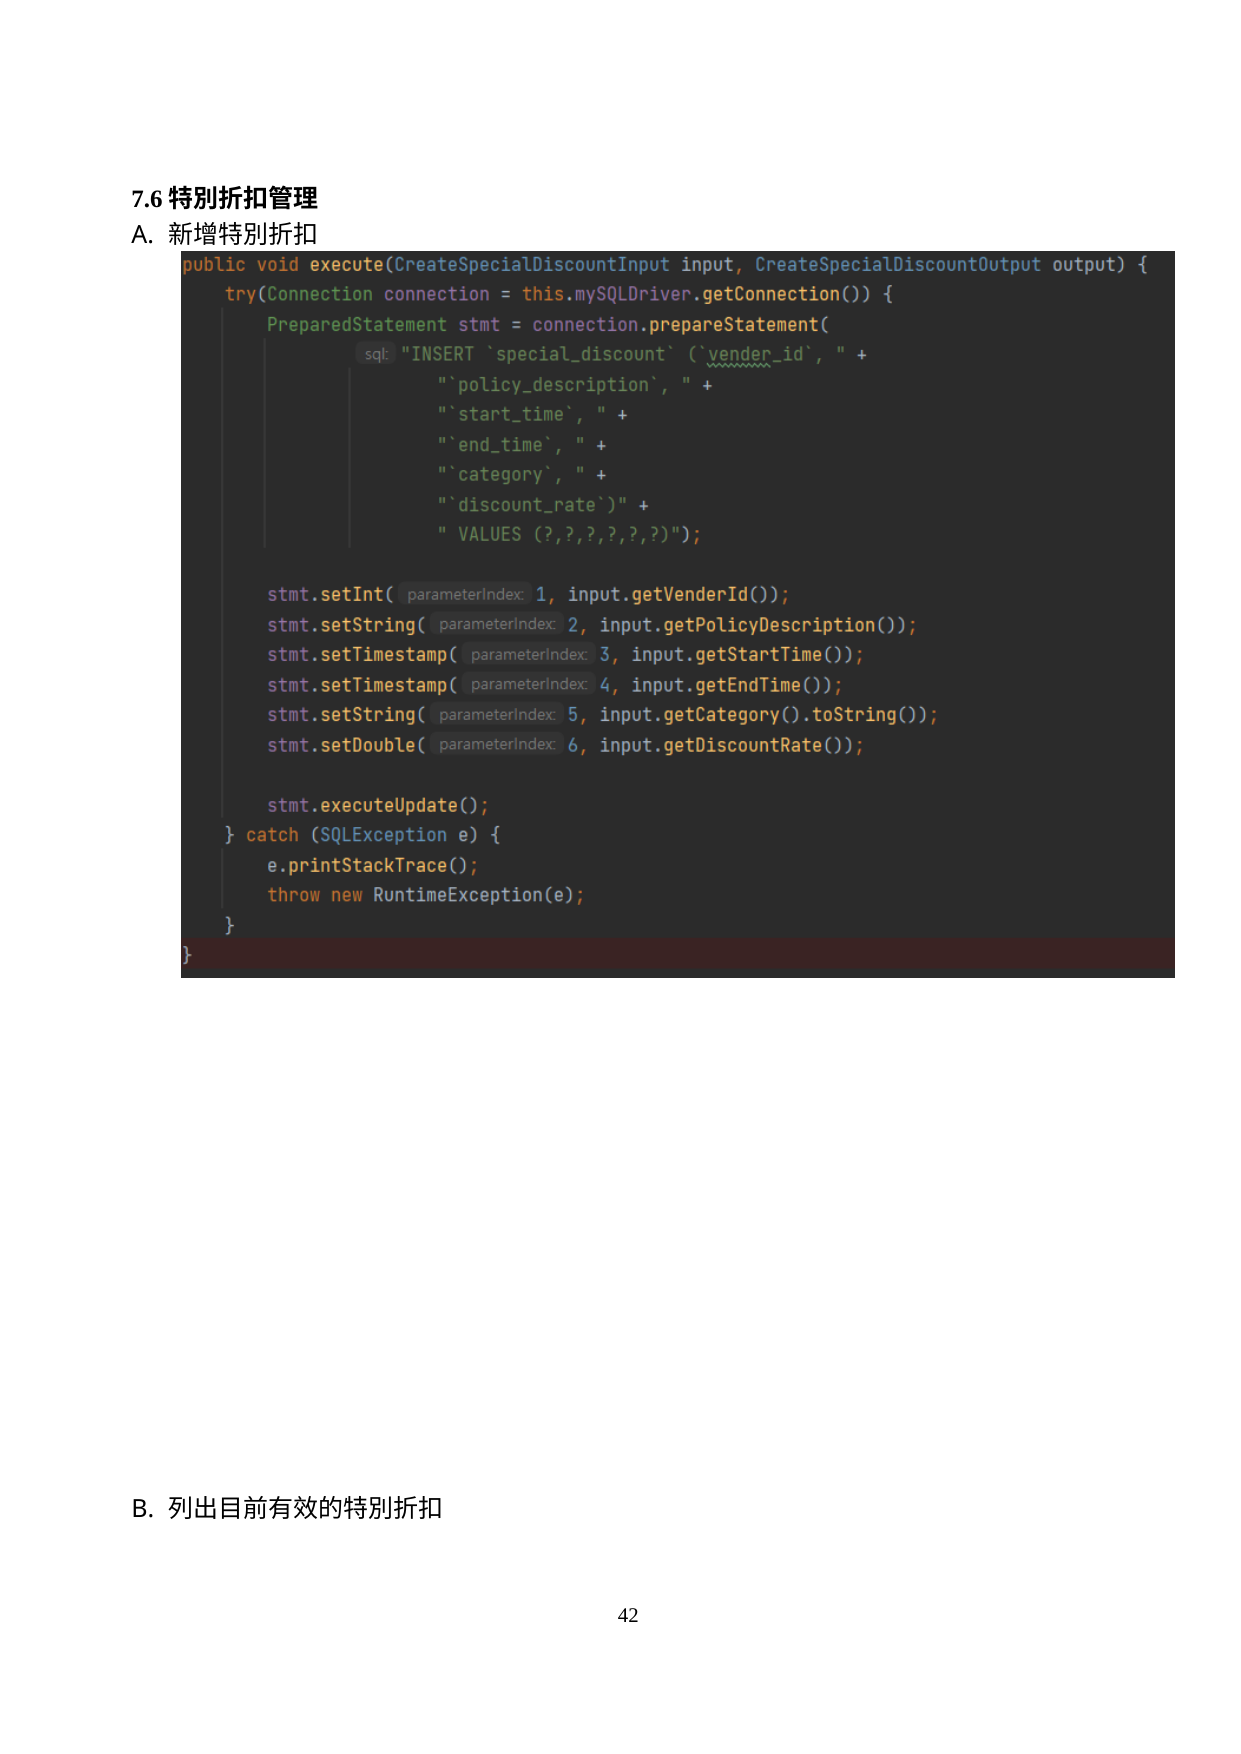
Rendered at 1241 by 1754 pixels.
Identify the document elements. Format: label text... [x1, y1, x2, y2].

picture [181, 251, 1175, 978]
list 新增特別折扣 [131, 215, 1125, 251]
list 列出目前有效的特別折扣 [131, 1489, 1125, 1525]
subtitle 特別折扣管理 [131, 179, 1125, 215]
